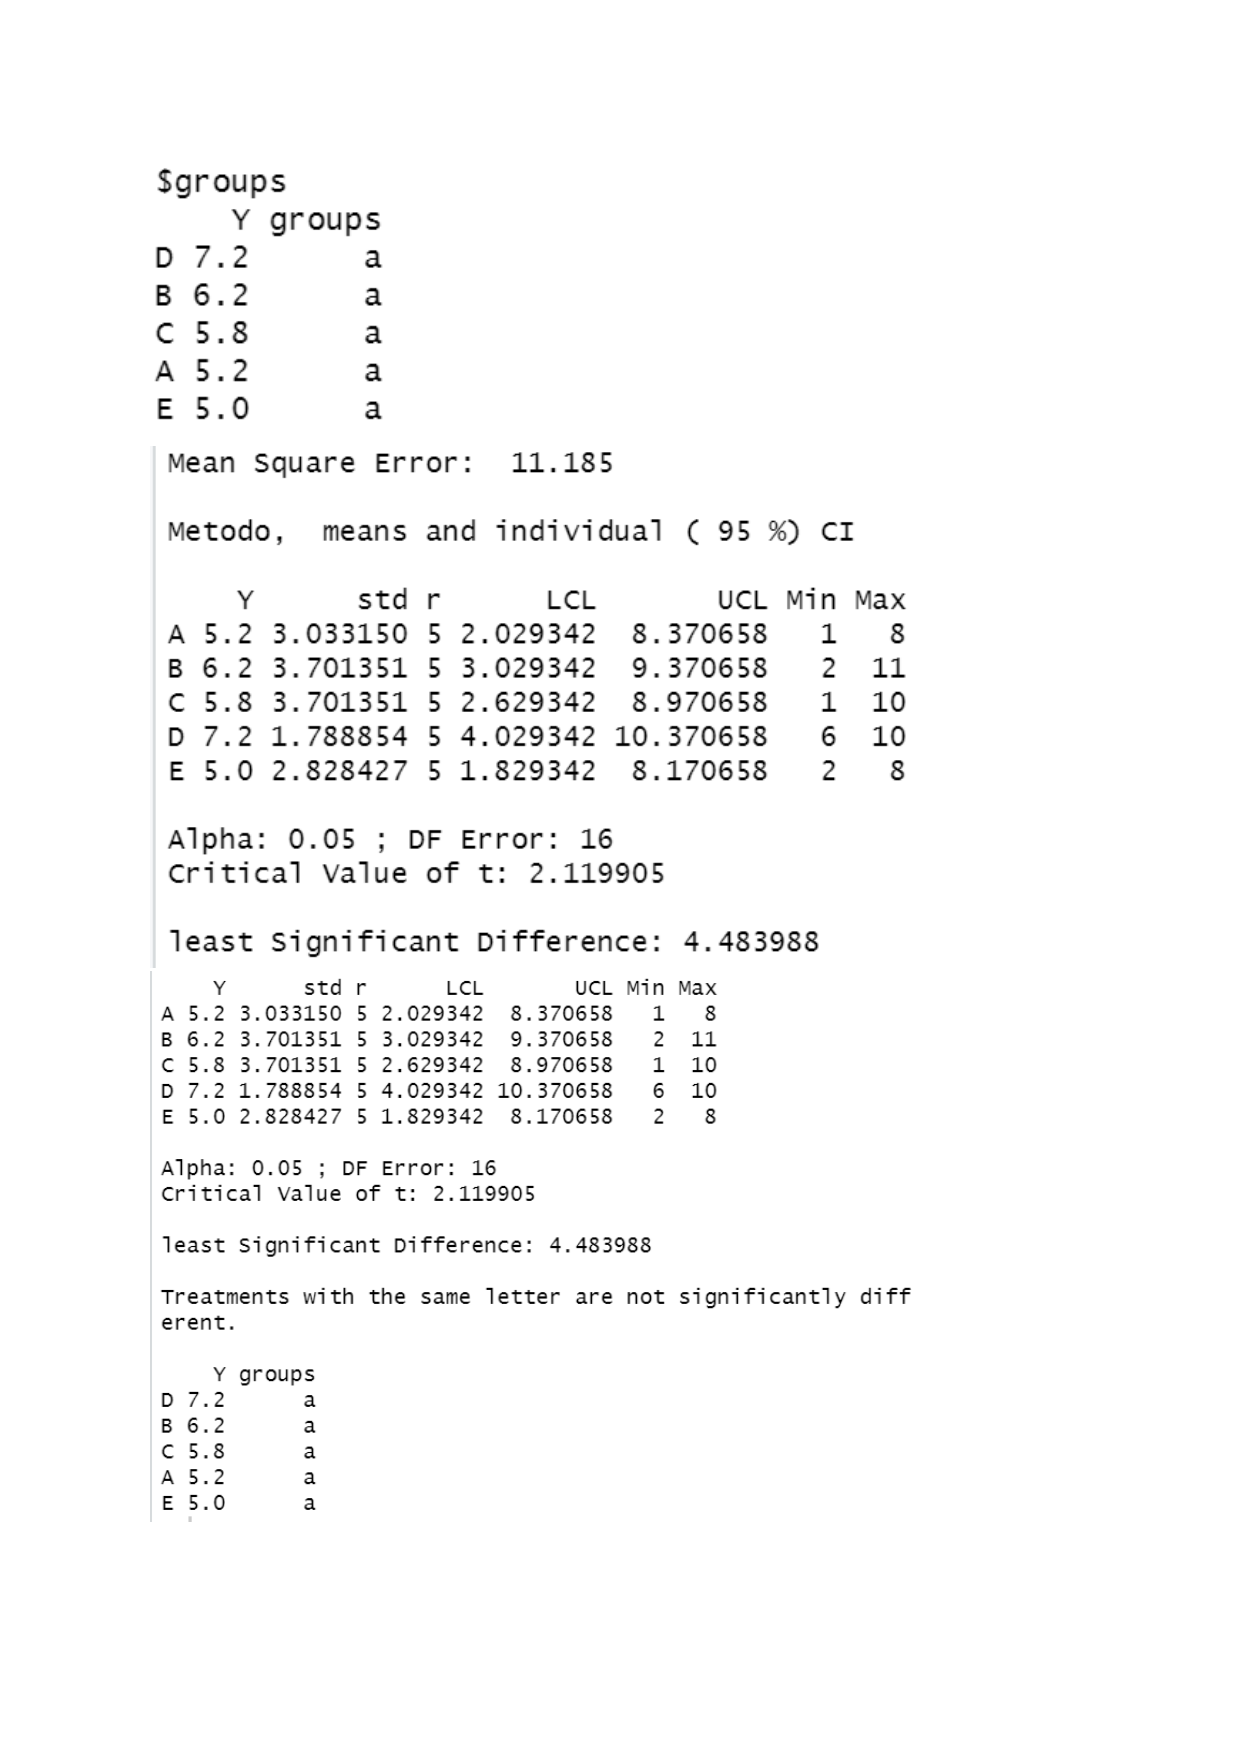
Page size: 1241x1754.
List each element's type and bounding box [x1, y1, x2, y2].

picture [150, 971, 916, 1522]
picture [150, 446, 933, 968]
picture [150, 150, 410, 443]
